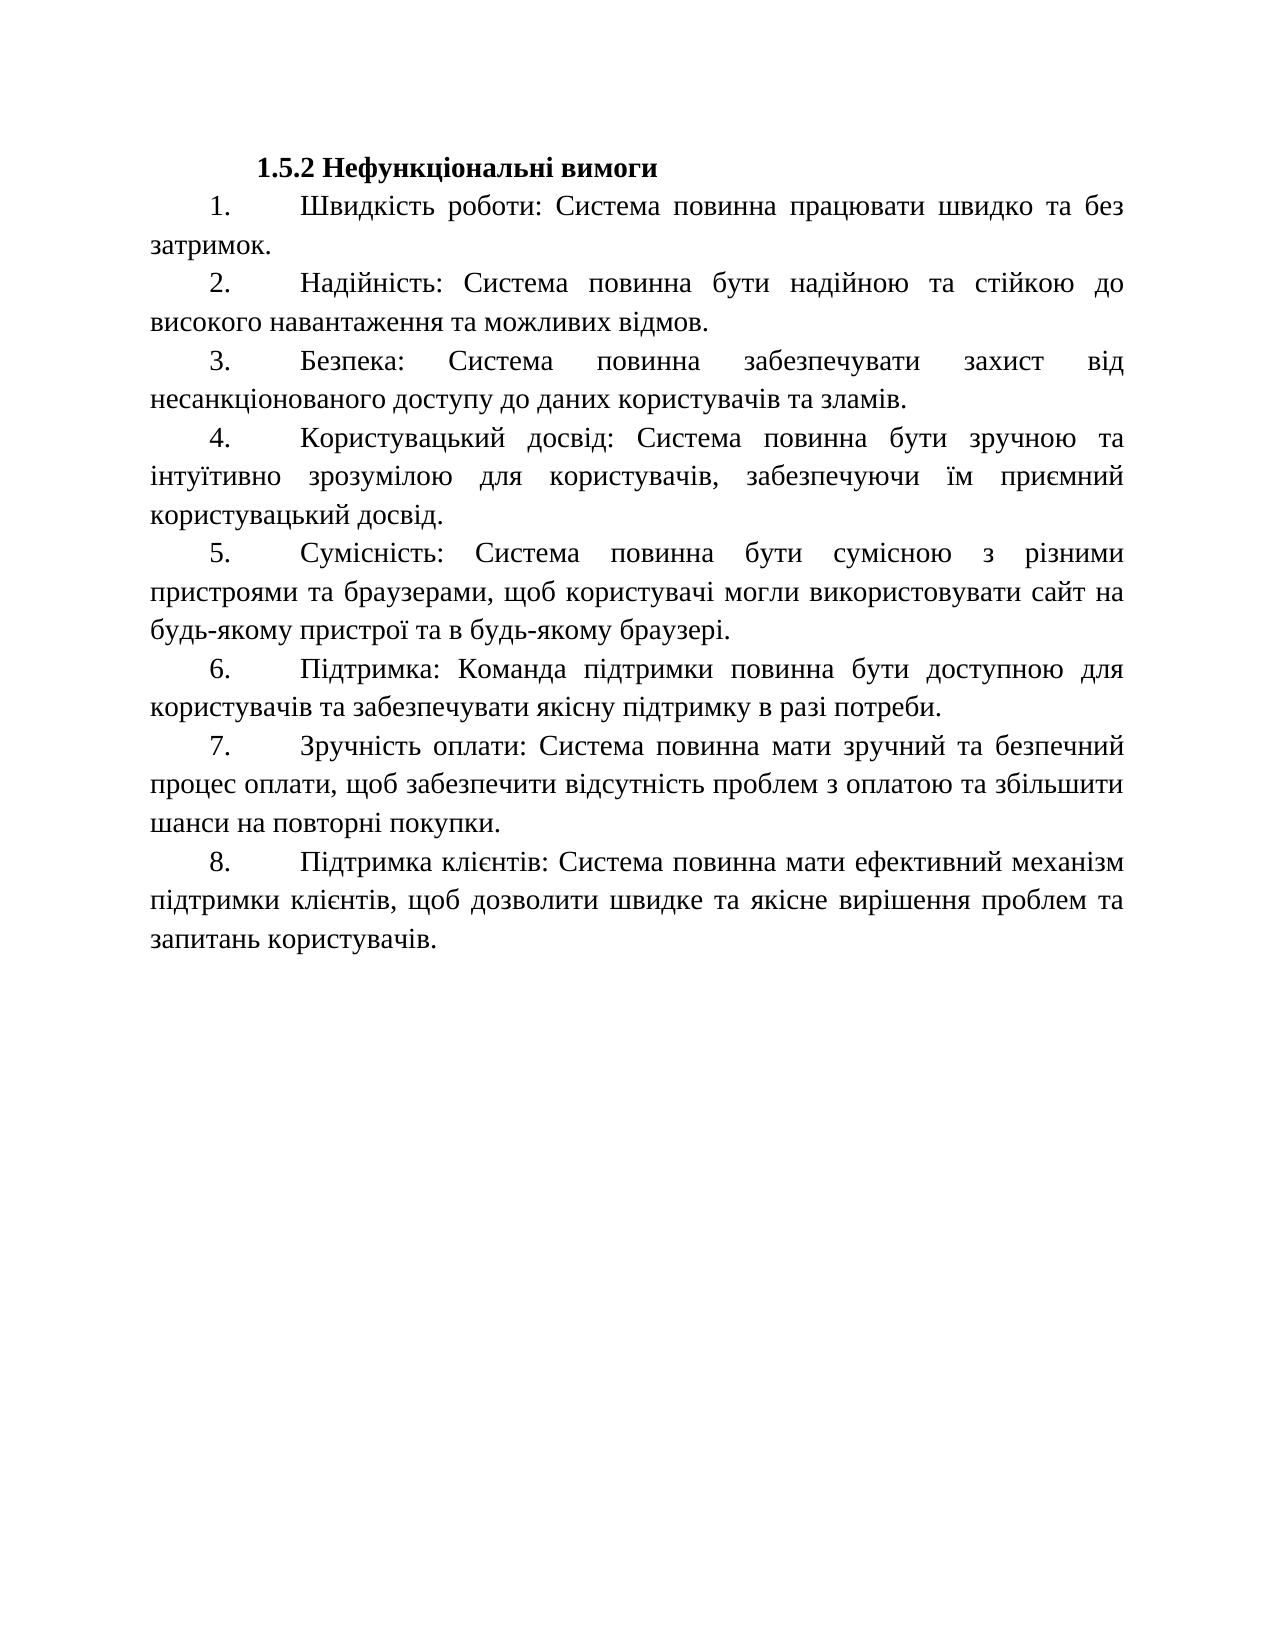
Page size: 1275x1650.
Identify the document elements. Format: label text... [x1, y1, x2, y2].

text 5. Сумісність: Система повинна бути сумісною з різними пристроями та браузерами, щоб користувачі могли використовувати сайт на будь-якому пристрої та в будь-якому браузері. [150, 535, 1125, 646]
text 2. Надійність: Система повинна бути надійною та стійкою до високого навантаження та можливих відмов. [150, 266, 1125, 338]
text 8. Підтримка клієнтів: Система повинна мати ефективний механізм підтримки клієнтів, щоб дозволити швидке та якісне вирішення проблем та запитань користувачів. [150, 844, 1125, 954]
text 3. Безпека: Система повинна забезпечувати захист від несанкціонованого доступу до даних користувачів та зламів. [150, 343, 1125, 415]
text 6. Підтримка: Команда підтримки повинна бути доступною для користувачів та забезпечувати якісну підтримку в разі потреби. [150, 651, 1125, 723]
text 1. Швидкість роботи: Система повинна працювати швидко та без затримок. [150, 188, 1125, 261]
text 7. Зручність оплати: Система повинна мати зручний та безпечний процес оплати, щоб забезпечити відсутність проблем з оплатою та збільшити шанси на повторні покупки. [150, 728, 1125, 839]
subtitle 1.5.2 Нефункціональні вимоги [197, 150, 1125, 183]
text 4. Користувацький досвід: Система повинна бути зручною та інтуїтивно зрозумілою для користувачів, забезпечуючи їм приємний користувацький досвід. [150, 420, 1125, 530]
